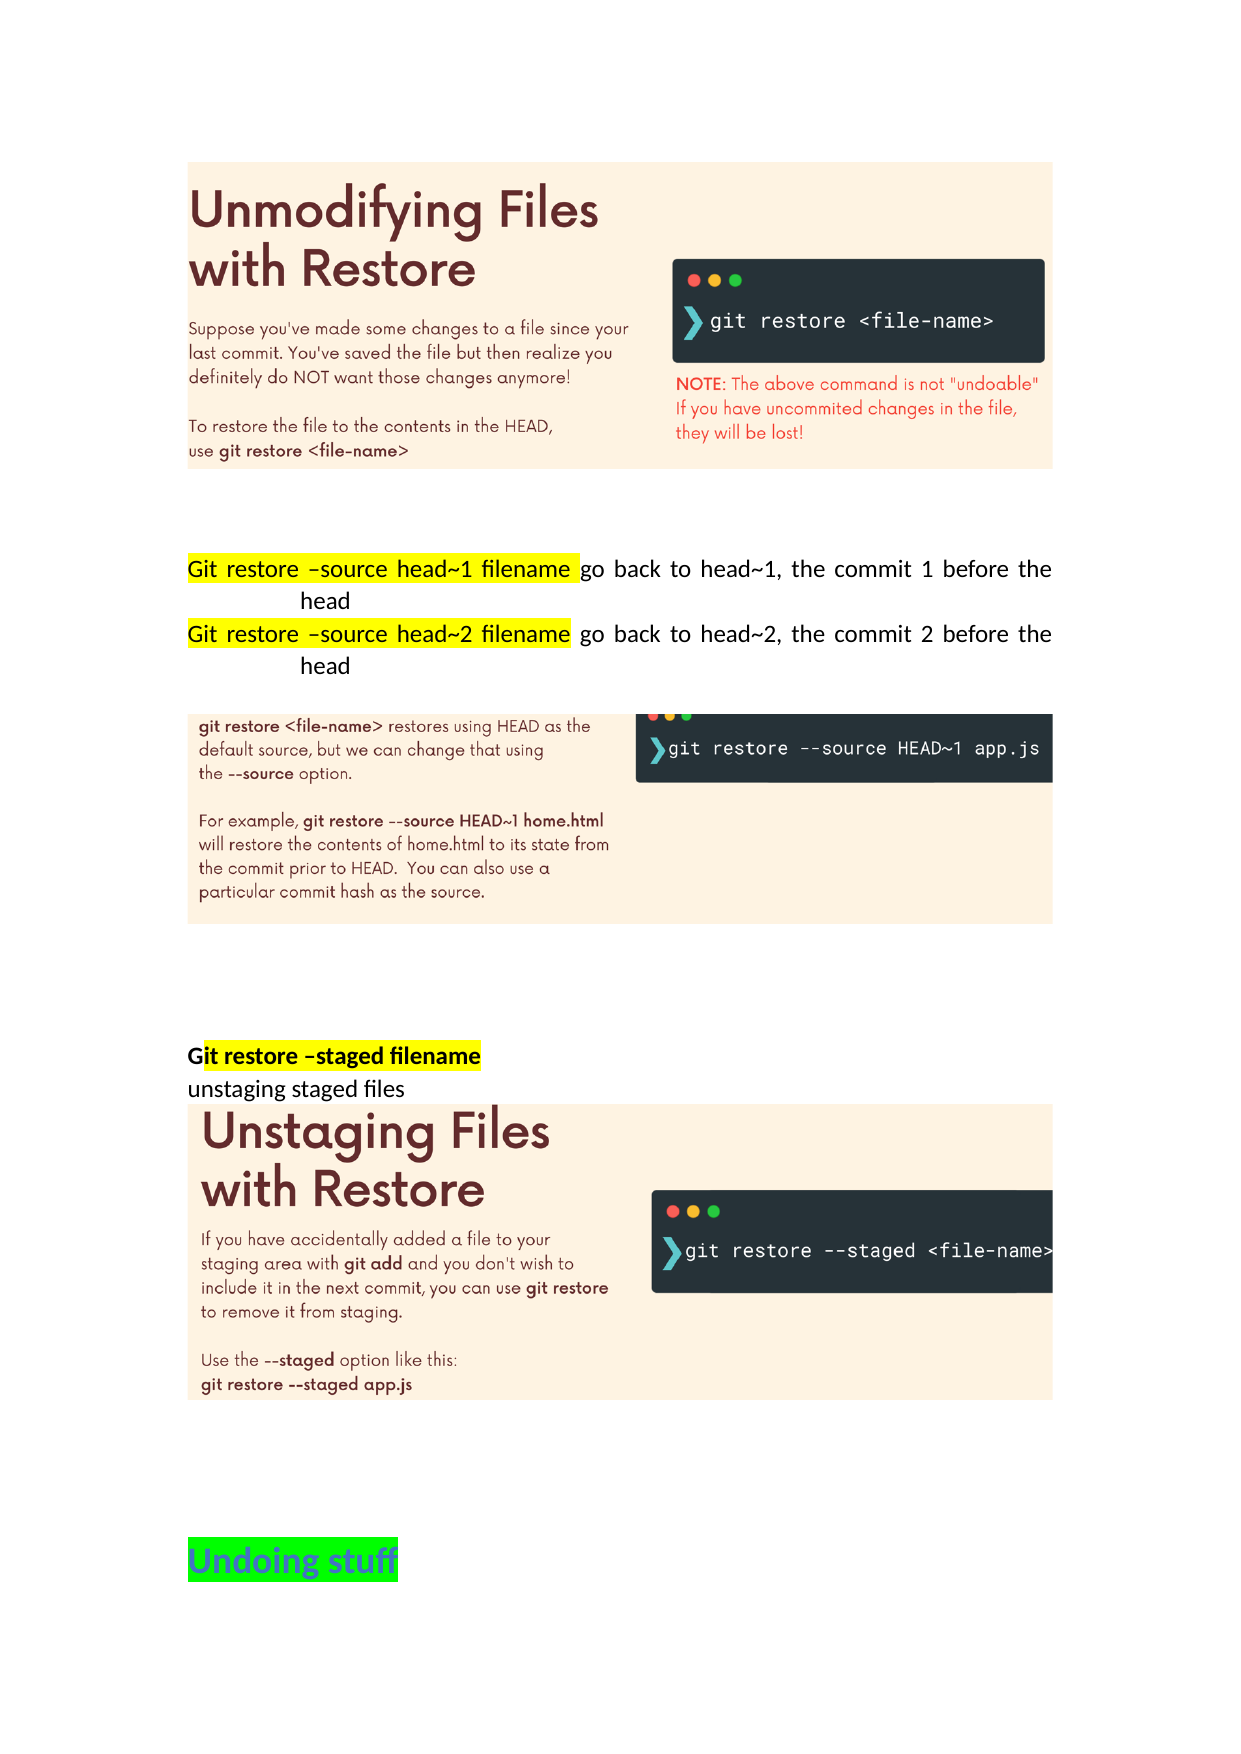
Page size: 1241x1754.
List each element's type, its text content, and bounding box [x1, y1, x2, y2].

text Git restore –source head~2 filename go back to head~2, the commit 2 before the head [187, 617, 1053, 682]
text Undoing stuff [187, 1527, 1053, 1592]
picture [187, 162, 1053, 469]
picture [187, 714, 1053, 924]
text unstaging staged files [187, 1072, 1053, 1104]
text Git restore –source head~1 filename go back to head~1, the commit 1 before the head [187, 552, 1053, 617]
text Git restore –staged filename [187, 1039, 1053, 1072]
picture [187, 1104, 1053, 1400]
